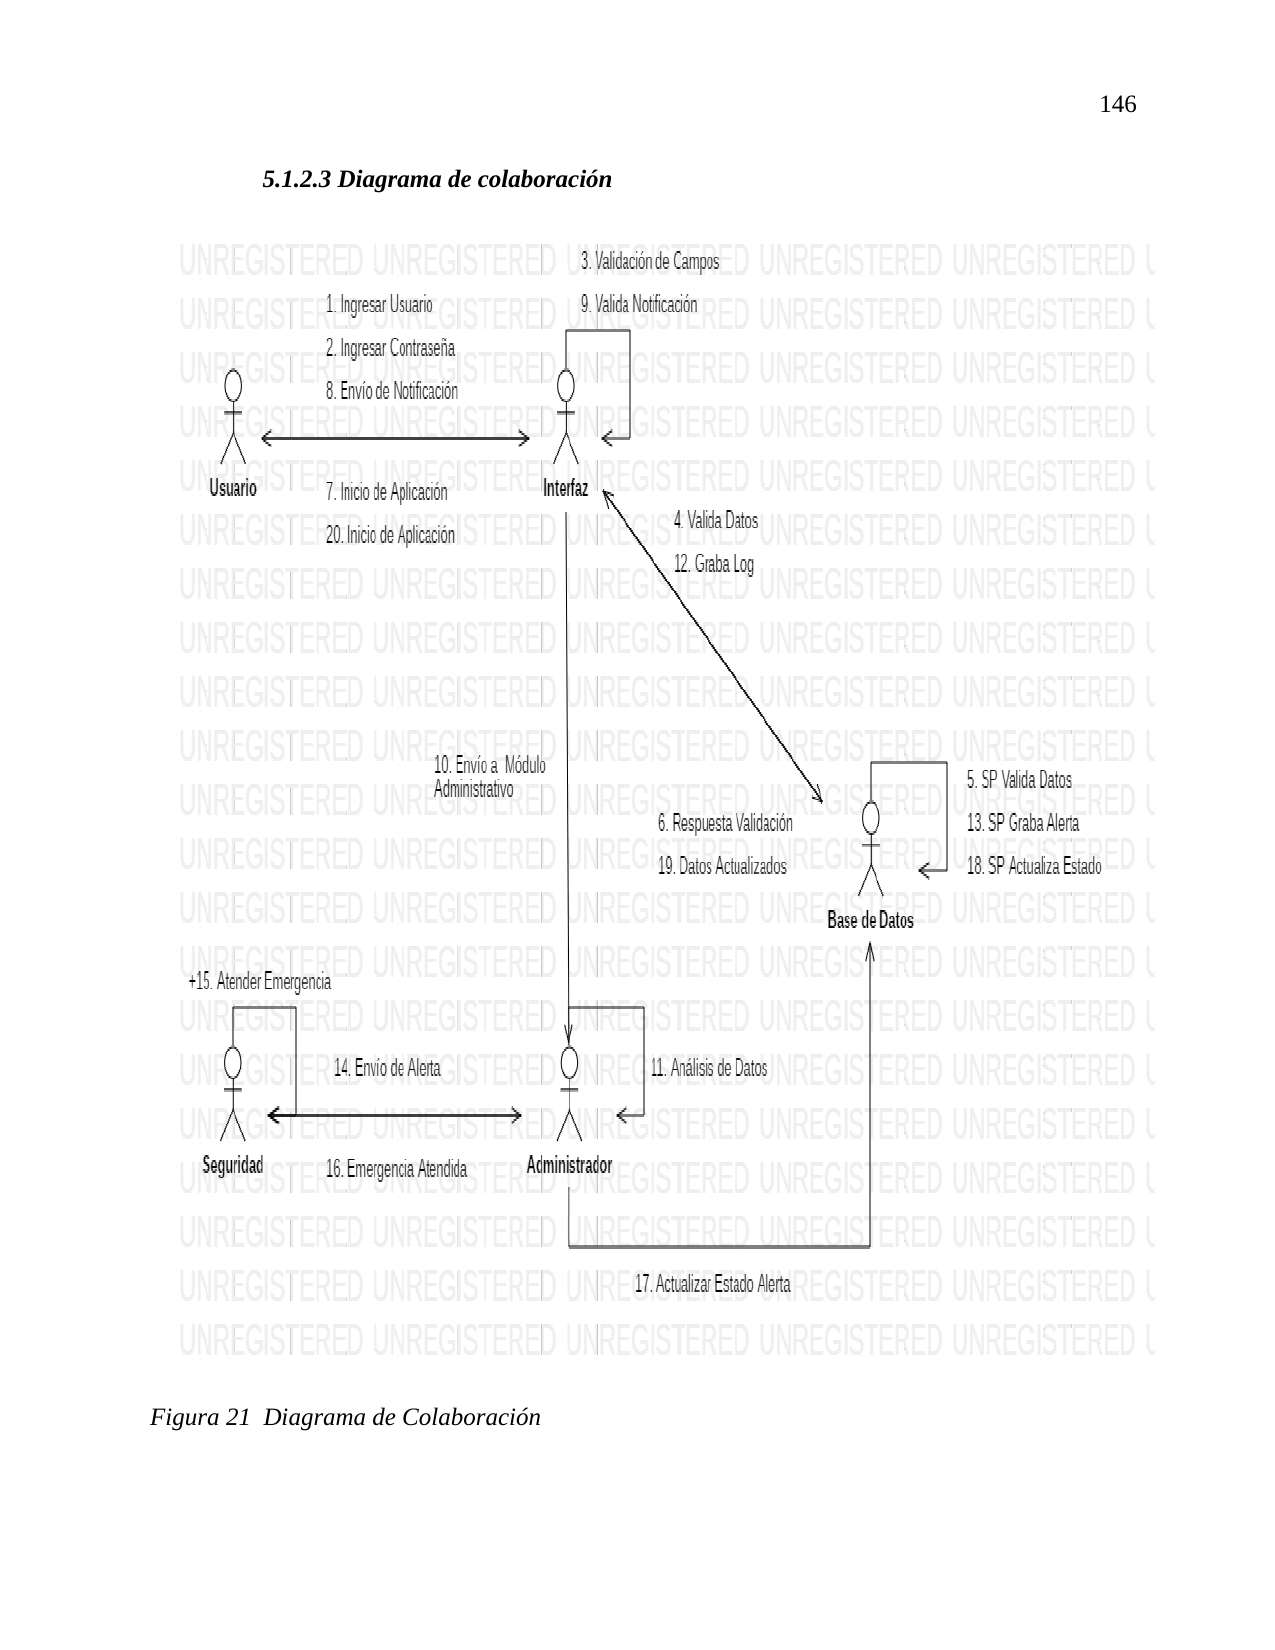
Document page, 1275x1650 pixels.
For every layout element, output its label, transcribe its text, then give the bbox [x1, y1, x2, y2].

picture [179, 221, 1155, 1377]
subtitle Diagrama de colaboración [262, 164, 1125, 193]
text Figura 21 Diagrama de Colaboración [150, 1402, 1125, 1431]
